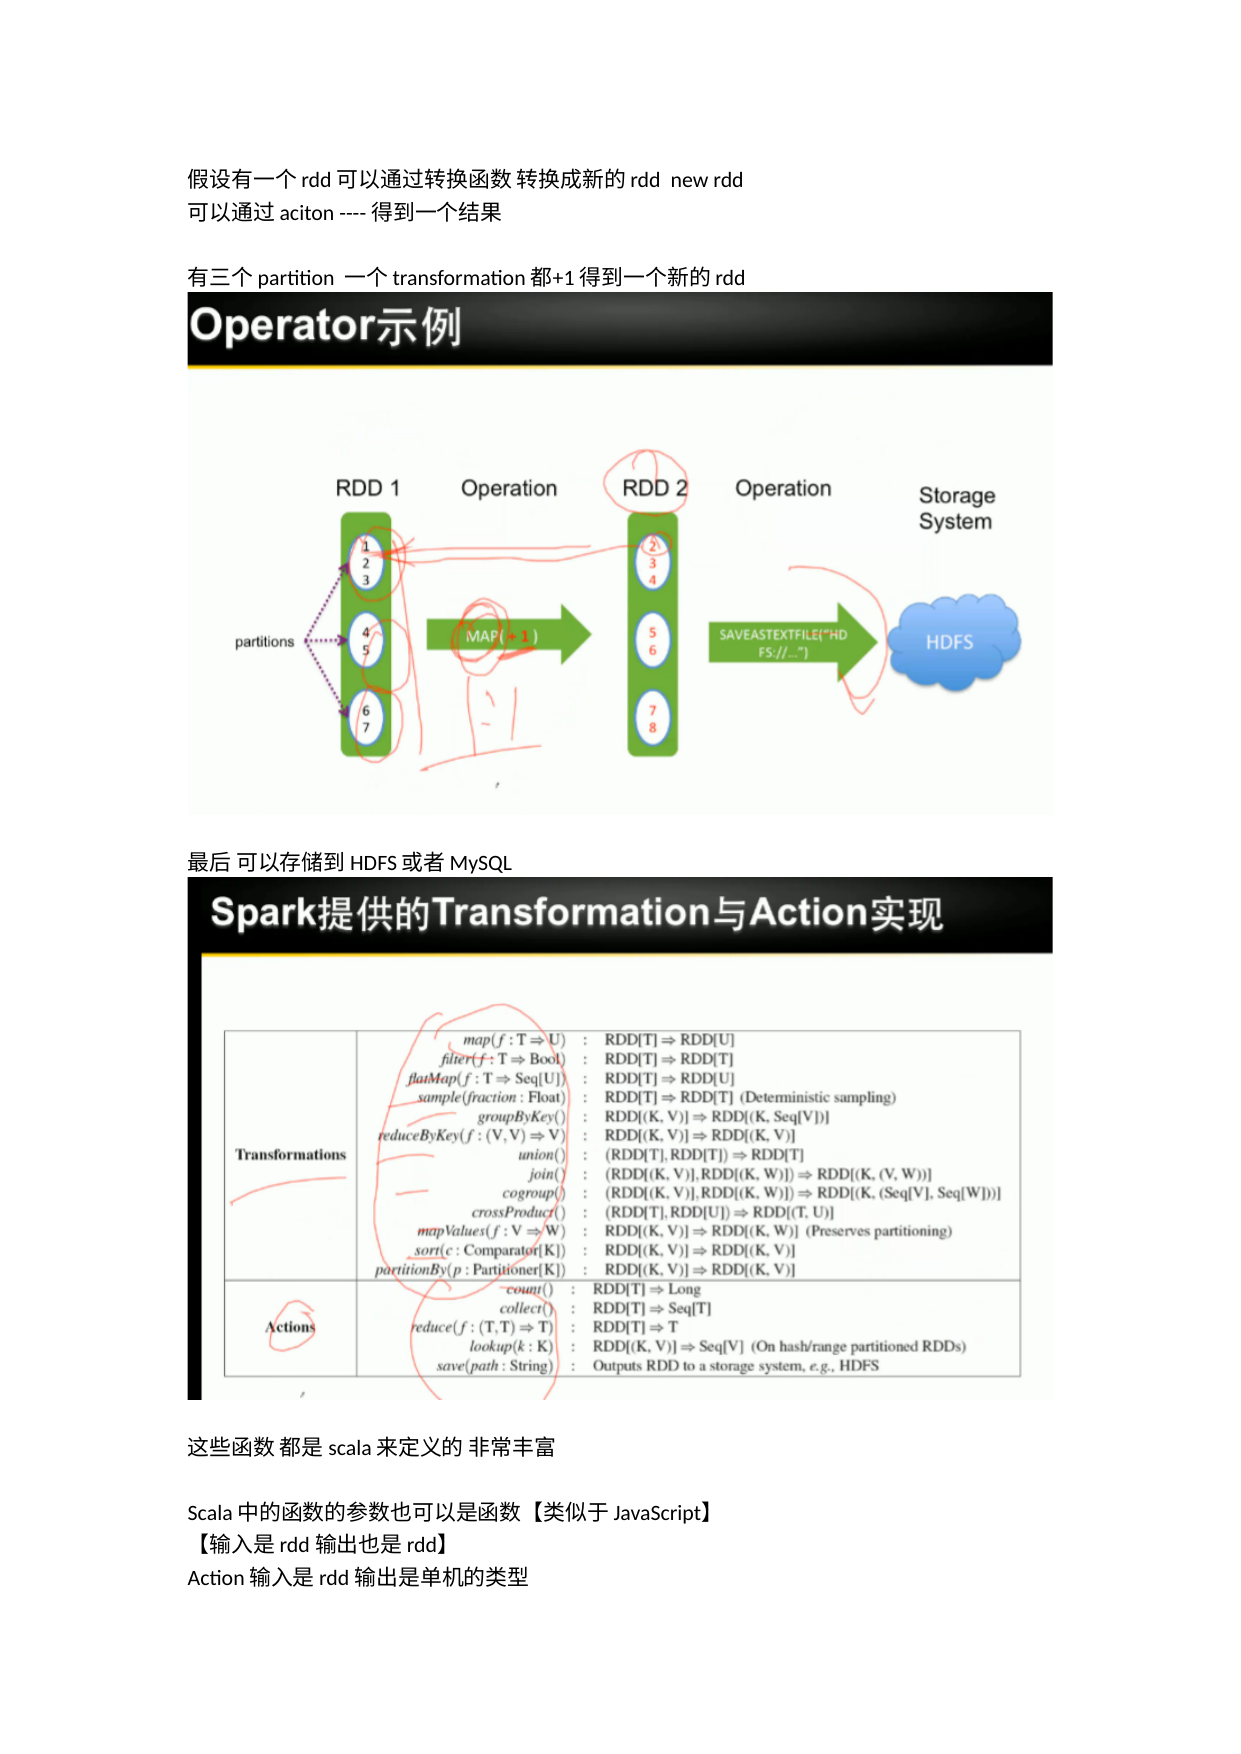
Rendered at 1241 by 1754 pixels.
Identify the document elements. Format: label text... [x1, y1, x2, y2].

text 可以通过aciton ---- 得到一个结果 [187, 194, 1053, 227]
text Action输入是rdd 输出是单机的类型 [187, 1559, 1053, 1592]
text 最后 可以存储到HDFS或者MySQL [187, 844, 1053, 877]
text 有三个partition 一个transformation 都+1 得到一个新的rdd [187, 259, 1053, 292]
picture [187, 877, 1053, 1400]
text Scala中的函数的参数也可以是函数【类似于JavaScript】 [187, 1494, 1053, 1527]
text 【输入是rdd 输出也是rdd】 [187, 1527, 1053, 1559]
picture [187, 292, 1053, 815]
text 这些函数 都是scala来定义的 非常丰富 [187, 1429, 1053, 1462]
text 假设有一个rdd 可以通过转换函数 转换成新的rdd new rdd [187, 162, 1053, 194]
